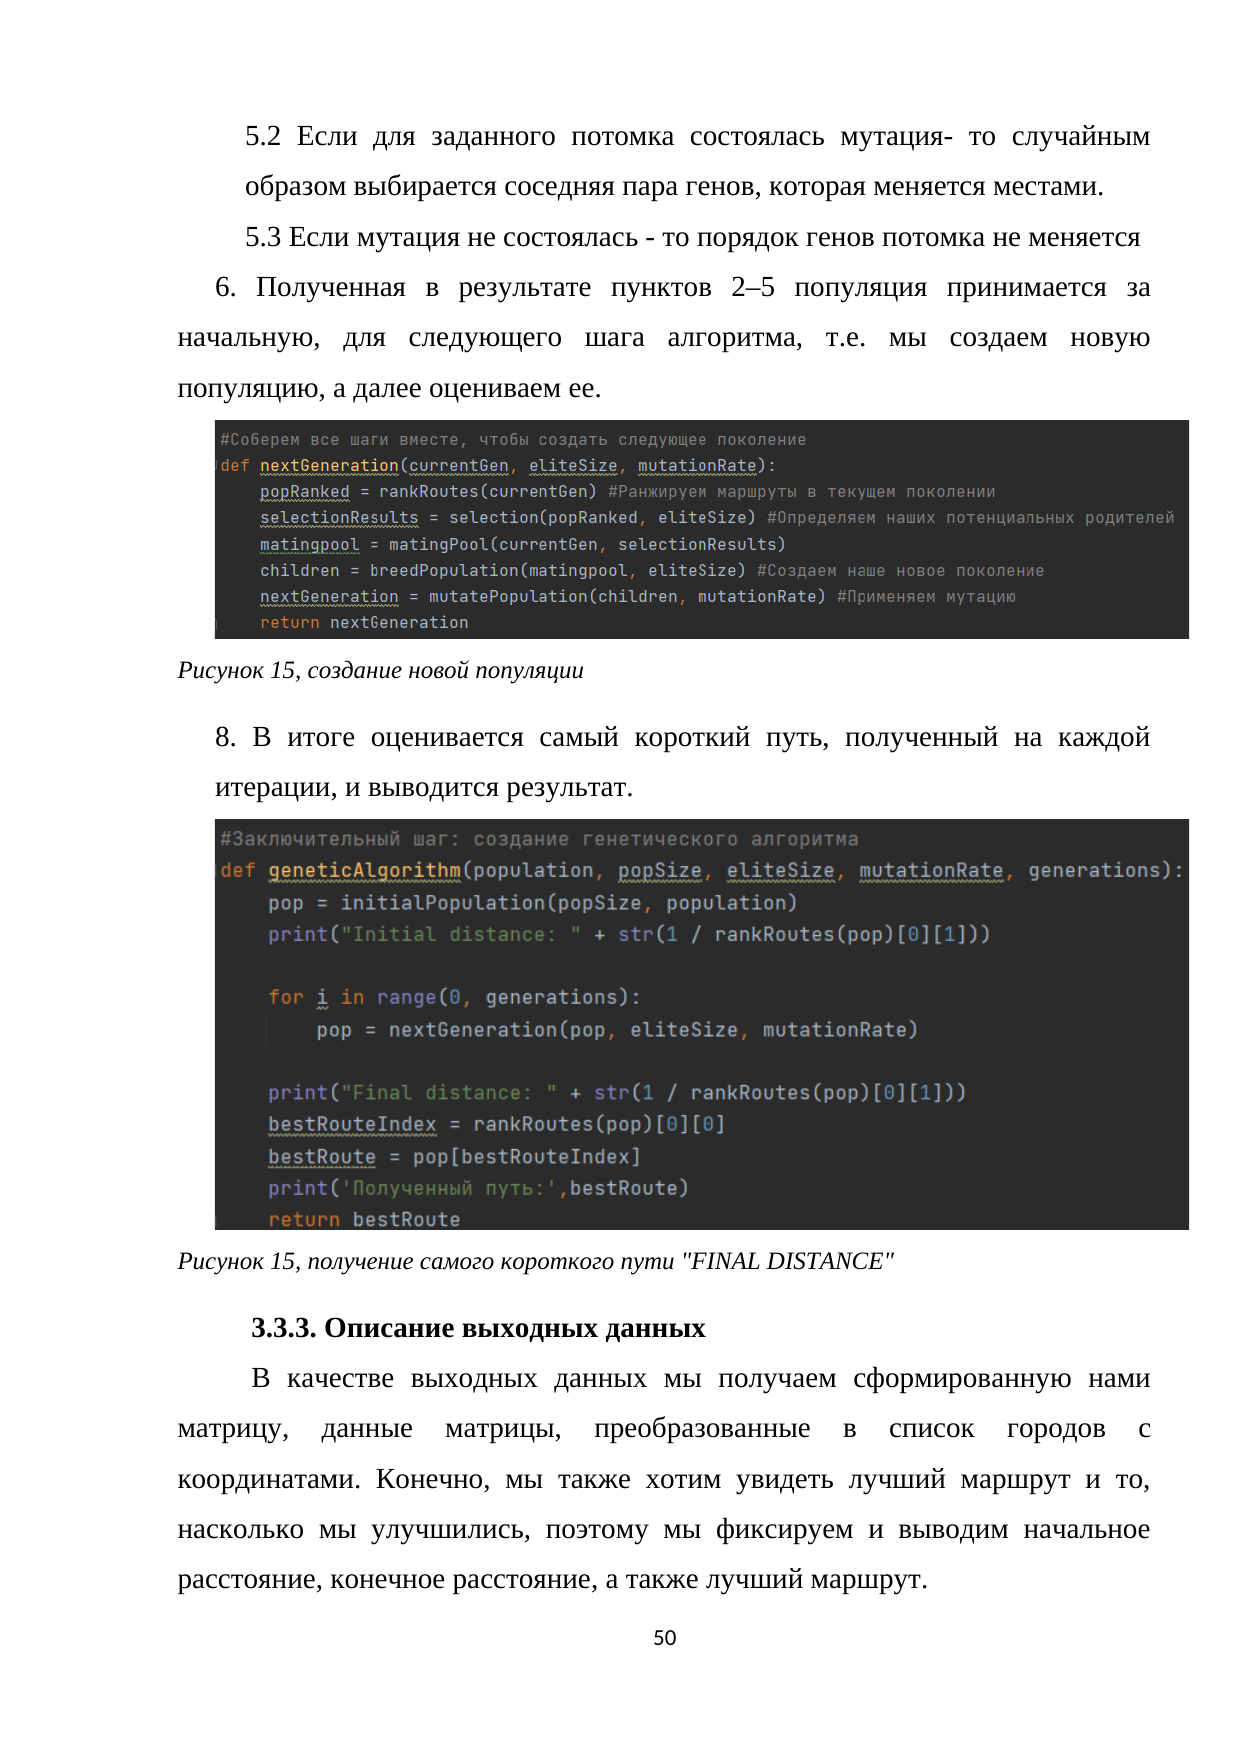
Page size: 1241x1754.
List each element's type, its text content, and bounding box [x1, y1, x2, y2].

picture [214, 819, 1190, 1230]
subtitle 3.3.3. Описание выходных данных [177, 1310, 1152, 1343]
text Рисунок 15, получение самого короткого пути "FINAL DISTANCE" [177, 1246, 1152, 1275]
text 5.3 Если мутация не состоялась - то порядок генов потомка не меняется [245, 219, 1152, 252]
picture [214, 420, 1190, 639]
text Рисунок 15, создание новой популяции [177, 655, 1152, 684]
text 5.2 Если для заданного потомка состоялась мутация- то случайным образом выбирается соседняя пара генов, которая меняется местами. [245, 118, 1152, 202]
text 8. В итоге оценивается самый короткий путь, полученный на каждой итерации, и выводится результат. [215, 719, 1152, 803]
text В качестве выходных данных мы получаем сформированную нами матрицу, данные матрицы, преобразованные в список городов с координатами. Конечно, мы также хотим увидеть лучший маршрут и то, насколько мы улучшились, поэтому мы фиксируем и выводим начальное расстояние, конечное расстояние, а также лучший маршрут. [177, 1360, 1152, 1595]
text 6. Полученная в результате пунктов 2–5 популяция принимается за начальную, для следующего шага алгоритма, т.е. мы создаем новую популяцию, а далее оцениваем ее. [177, 269, 1152, 403]
